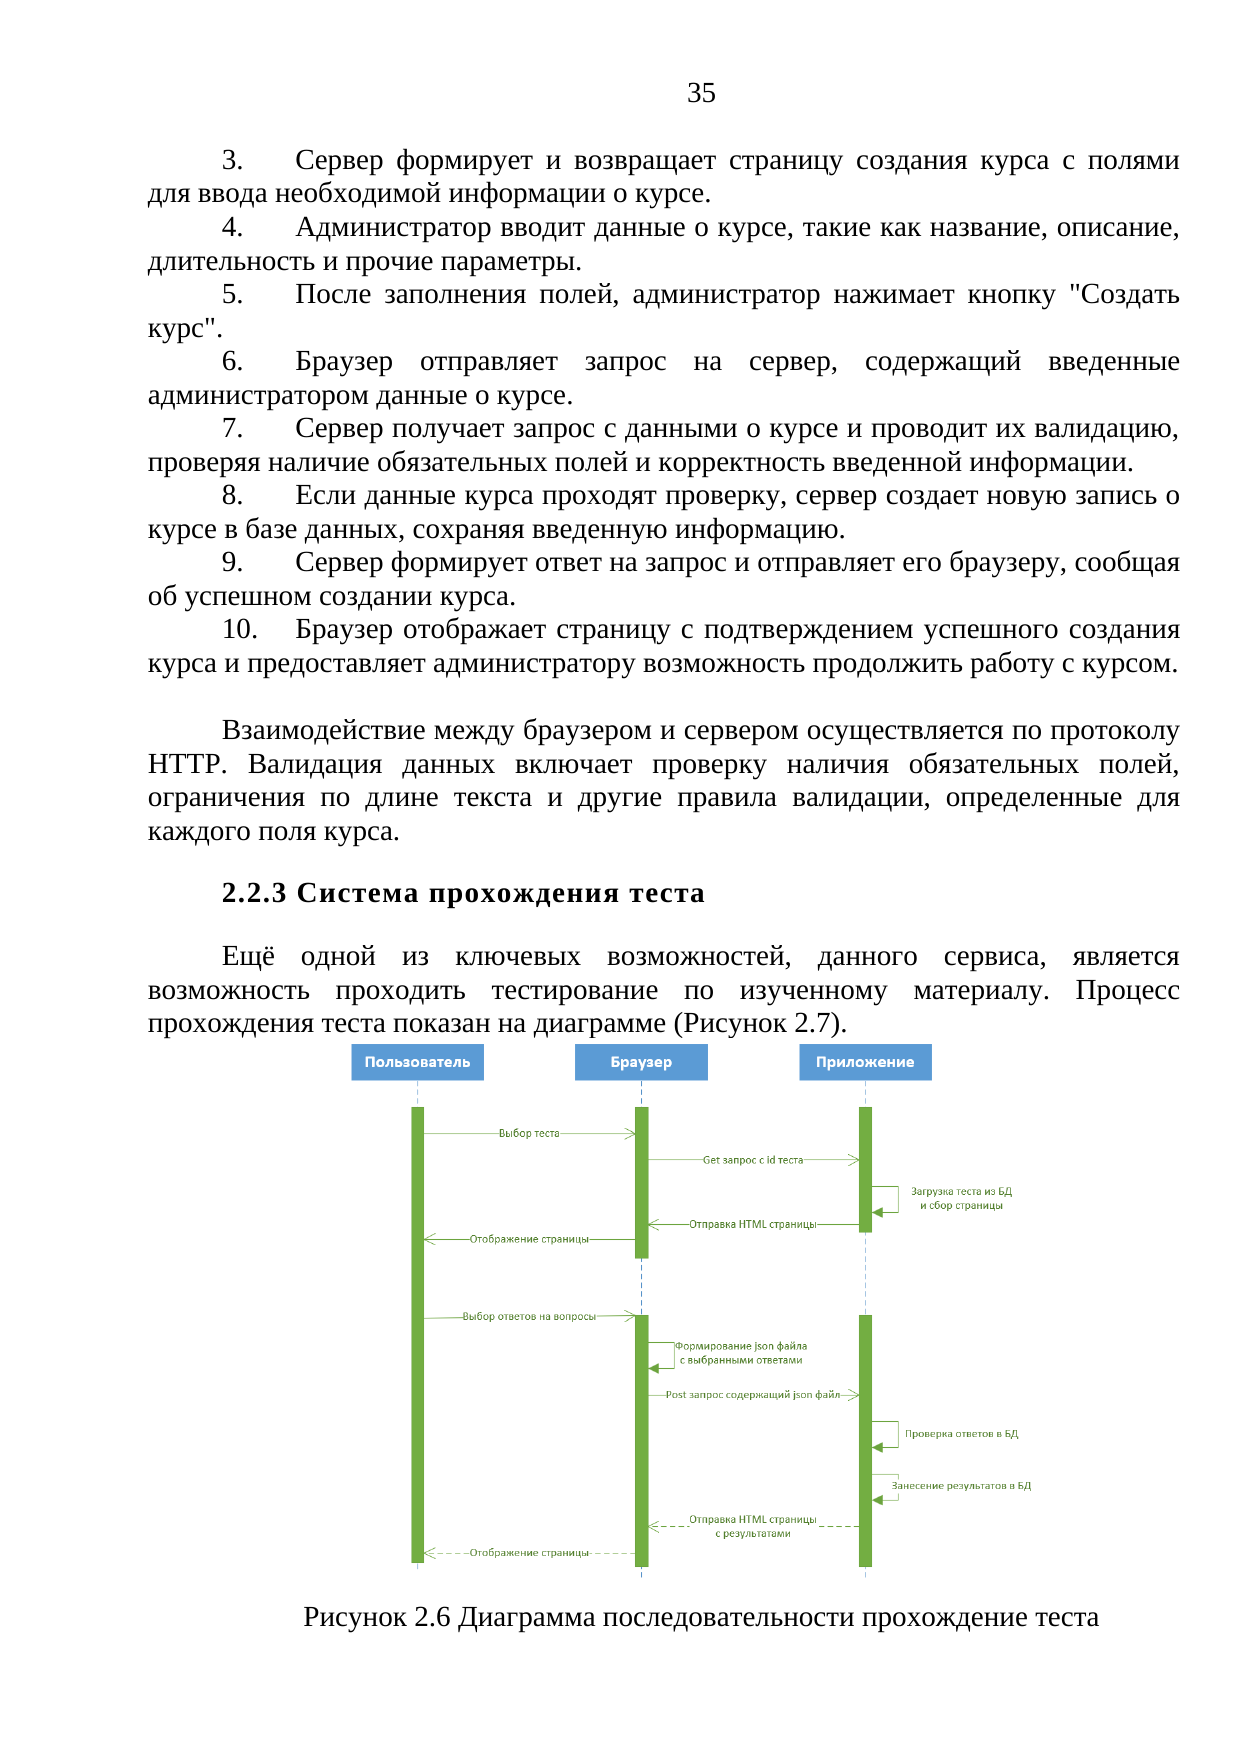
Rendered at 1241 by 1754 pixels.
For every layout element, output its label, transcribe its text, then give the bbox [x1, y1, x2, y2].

list Сервер формирует и возвращает страницу создания курса с полями для ввода необходимой информации о курсе. [148, 142, 1181, 209]
list Сервер формирует ответ на запрос и отправляет его браузеру, сообщая об успешном создании курса. [148, 544, 1181, 612]
list После заполнения полей, администратор нажимает кнопку "Создать курс". [148, 276, 1181, 343]
picture [343, 1038, 1059, 1600]
text Рисунок 2.6 Диаграмма последовательности прохождение теста [148, 1599, 1181, 1633]
text Ещё одной из ключевых возможностей, данного сервиса, является возможность проходить тестирование по изученному материалу. Процесс прохождения теста показан на диаграмме (Рисунок 2.7). [148, 938, 1181, 1039]
list Администратор вводит данные о курсе, такие как название, описание, длительность и прочие параметры. [148, 209, 1181, 276]
list Сервер получает запрос с данными о курсе и проводит их валидацию, проверяя наличие обязательных полей и корректность введенной информации. [148, 410, 1181, 477]
list Браузер отображает страницу с подтверждением успешного создания курса и предоставляет администратору возможность продолжить работу с курсом. [148, 612, 1181, 679]
list Браузер отправляет запрос на сервер, содержащий введенные администратором данные о курсе. [148, 343, 1181, 410]
subtitle 2.2.3 Система прохождения теста [148, 876, 1181, 909]
text Взаимодействие между браузером и сервером осуществляется по протоколу HTTP. Валидация данных включает проверку наличия обязательных полей, ограничения по длине текста и другие правила валидации, определенные для каждого поля курса. [148, 712, 1181, 846]
list Если данные курса проходят проверку, сервер создает новую запись о курсе в базе данных, сохраняя введенную информацию. [148, 477, 1181, 544]
